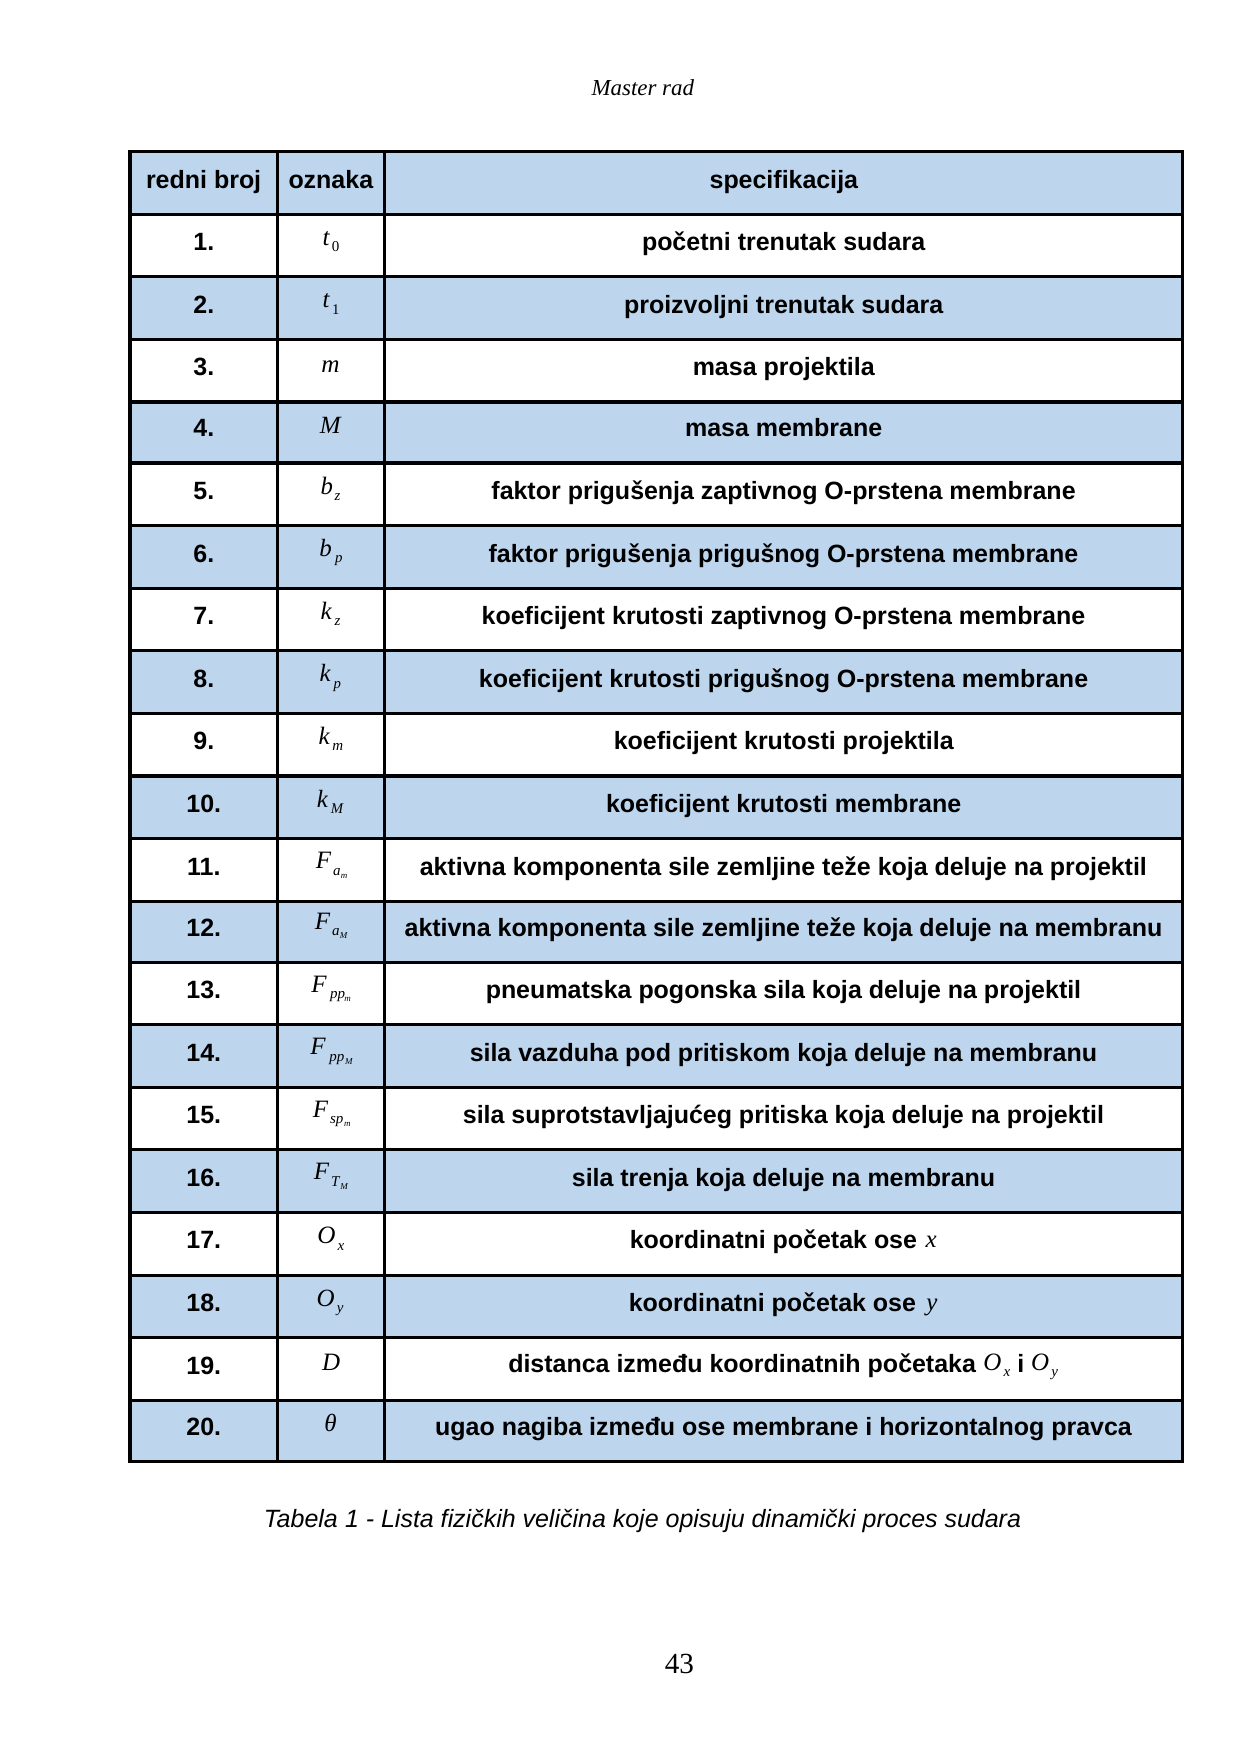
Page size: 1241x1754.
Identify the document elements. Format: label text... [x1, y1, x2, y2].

table_cell 13. [132, 964, 276, 1023]
table_cell distanca između koordinatnih početaka i [386, 1339, 1181, 1399]
text Tabela 1 - Lista fizičkih veličina koje opisuju dinamički proces sudara [89, 1504, 1199, 1533]
table_cell 17. [132, 1214, 276, 1273]
table_cell faktor prigušenja zaptivnog O-prstena membrane [386, 465, 1181, 524]
table_cell koeficijent krutosti membrane [386, 778, 1181, 837]
table_header specifikacija [386, 153, 1181, 213]
table_cell sila trenja koja deluje na membranu [386, 1151, 1181, 1211]
table_cell koordinatni početak ose [386, 1214, 1181, 1273]
table_cell [279, 1402, 383, 1460]
table_cell 2. [132, 278, 276, 338]
table_cell [279, 964, 383, 1023]
table_cell [279, 1151, 383, 1211]
table_cell [279, 404, 383, 461]
table_cell [279, 1277, 383, 1336]
table_cell 20. [132, 1402, 276, 1460]
table_cell [279, 778, 383, 837]
table_cell početni trenutak sudara [386, 216, 1181, 275]
table_cell sila suprotstavljajućeg pritiska koja deluje na projektil [386, 1089, 1181, 1148]
table_cell 16. [132, 1151, 276, 1211]
table_cell [279, 278, 383, 338]
table_header redni broj [132, 153, 276, 213]
table_cell 3. [132, 341, 276, 400]
table_cell masa membrane [386, 404, 1181, 461]
table_cell [279, 341, 383, 400]
table_cell [279, 216, 383, 275]
table_cell ugao nagiba između ose membrane i horizontalnog pravca [386, 1402, 1181, 1460]
table_cell [279, 840, 383, 899]
table_cell sila vazduha pod pritiskom koja deluje na membranu [386, 1026, 1181, 1086]
table_cell pneumatska pogonska sila koja deluje na projektil [386, 964, 1181, 1023]
table_cell [279, 1026, 383, 1086]
table_cell [279, 527, 383, 587]
table_cell 8. [132, 652, 276, 712]
table_cell aktivna komponenta sile zemljine teže koja deluje na projektil [386, 840, 1181, 899]
table_cell 7. [132, 590, 276, 649]
table_cell 11. [132, 840, 276, 899]
table_cell [279, 1339, 383, 1399]
table_cell masa projektila [386, 341, 1181, 400]
table_header oznaka [279, 153, 383, 213]
table_cell 9. [132, 715, 276, 774]
table_cell [279, 903, 383, 961]
table_cell faktor prigušenja prigušnog O-prstena membrane [386, 527, 1181, 587]
table_cell 1. [132, 216, 276, 275]
table_cell koeficijent krutosti prigušnog O-prstena membrane [386, 652, 1181, 712]
table_cell proizvoljni trenutak sudara [386, 278, 1181, 338]
table_cell [279, 1089, 383, 1148]
table_cell 6. [132, 527, 276, 587]
table_cell [279, 590, 383, 649]
table_cell 14. [132, 1026, 276, 1086]
table_cell 4. [132, 404, 276, 461]
table_cell 12. [132, 903, 276, 961]
table_cell koeficijent krutosti projektila [386, 715, 1181, 774]
table_cell 5. [132, 465, 276, 524]
table_cell [279, 1214, 383, 1273]
table_cell 18. [132, 1277, 276, 1336]
table_cell 19. [132, 1339, 276, 1399]
table_cell 15. [132, 1089, 276, 1148]
table_cell aktivna komponenta sile zemljine teže koja deluje na membranu [386, 903, 1181, 961]
table_cell koordinatni početak ose [386, 1277, 1181, 1336]
table_cell 10. [132, 778, 276, 837]
table_cell [279, 652, 383, 712]
table_cell koeficijent krutosti zaptivnog O-prstena membrane [386, 590, 1181, 649]
table_cell [279, 715, 383, 774]
table_cell [279, 465, 383, 524]
